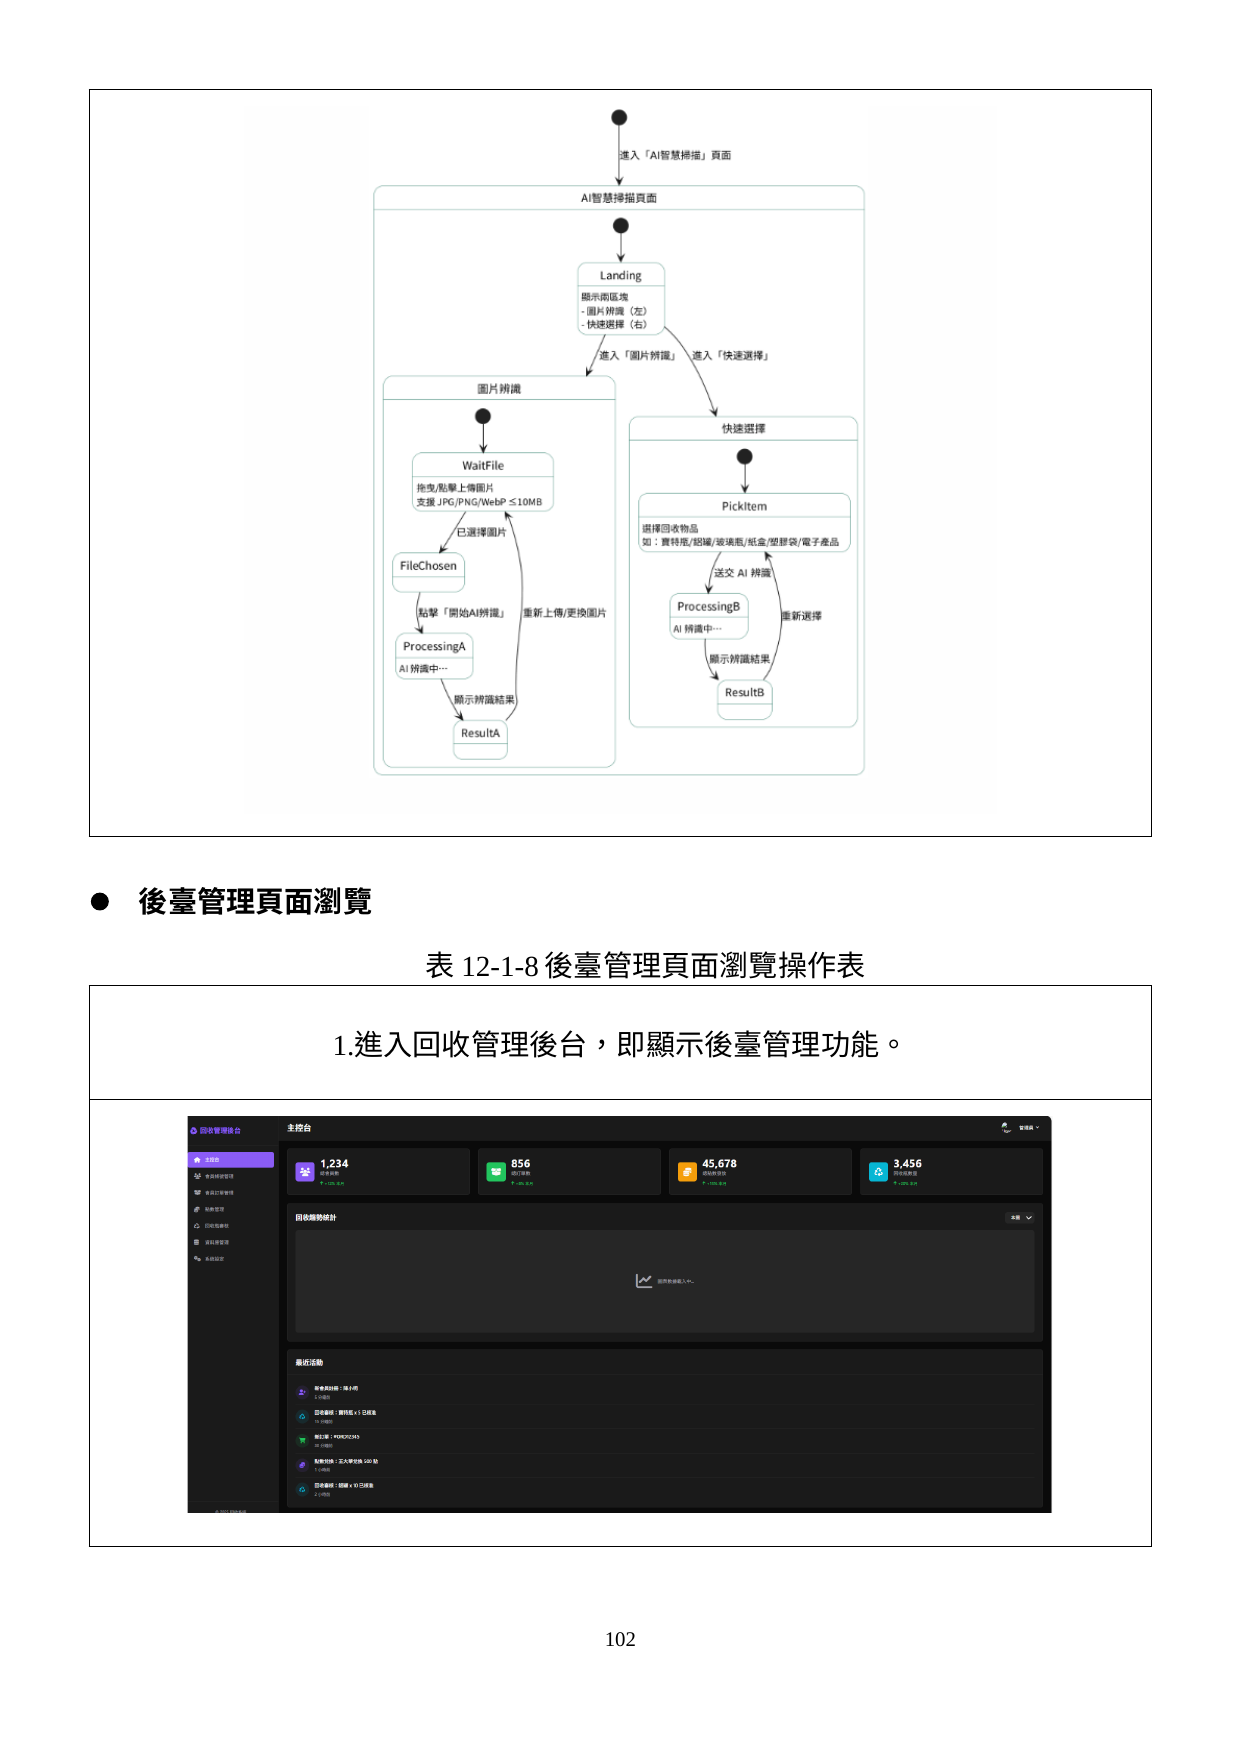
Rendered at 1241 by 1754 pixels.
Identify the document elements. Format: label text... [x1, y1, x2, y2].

list 後臺管理頁面瀏覽 [89, 862, 1152, 937]
table_cell [90, 1100, 1151, 1546]
table_header 1.進入回收管理後台，即顯示後臺管理功能。 [90, 986, 1151, 1099]
list 表 12-1-8後臺管理頁面瀏覽操作表 [139, 943, 1152, 985]
table_cell [90, 90, 1151, 836]
picture [187, 1116, 1053, 1513]
picture [243, 106, 997, 814]
